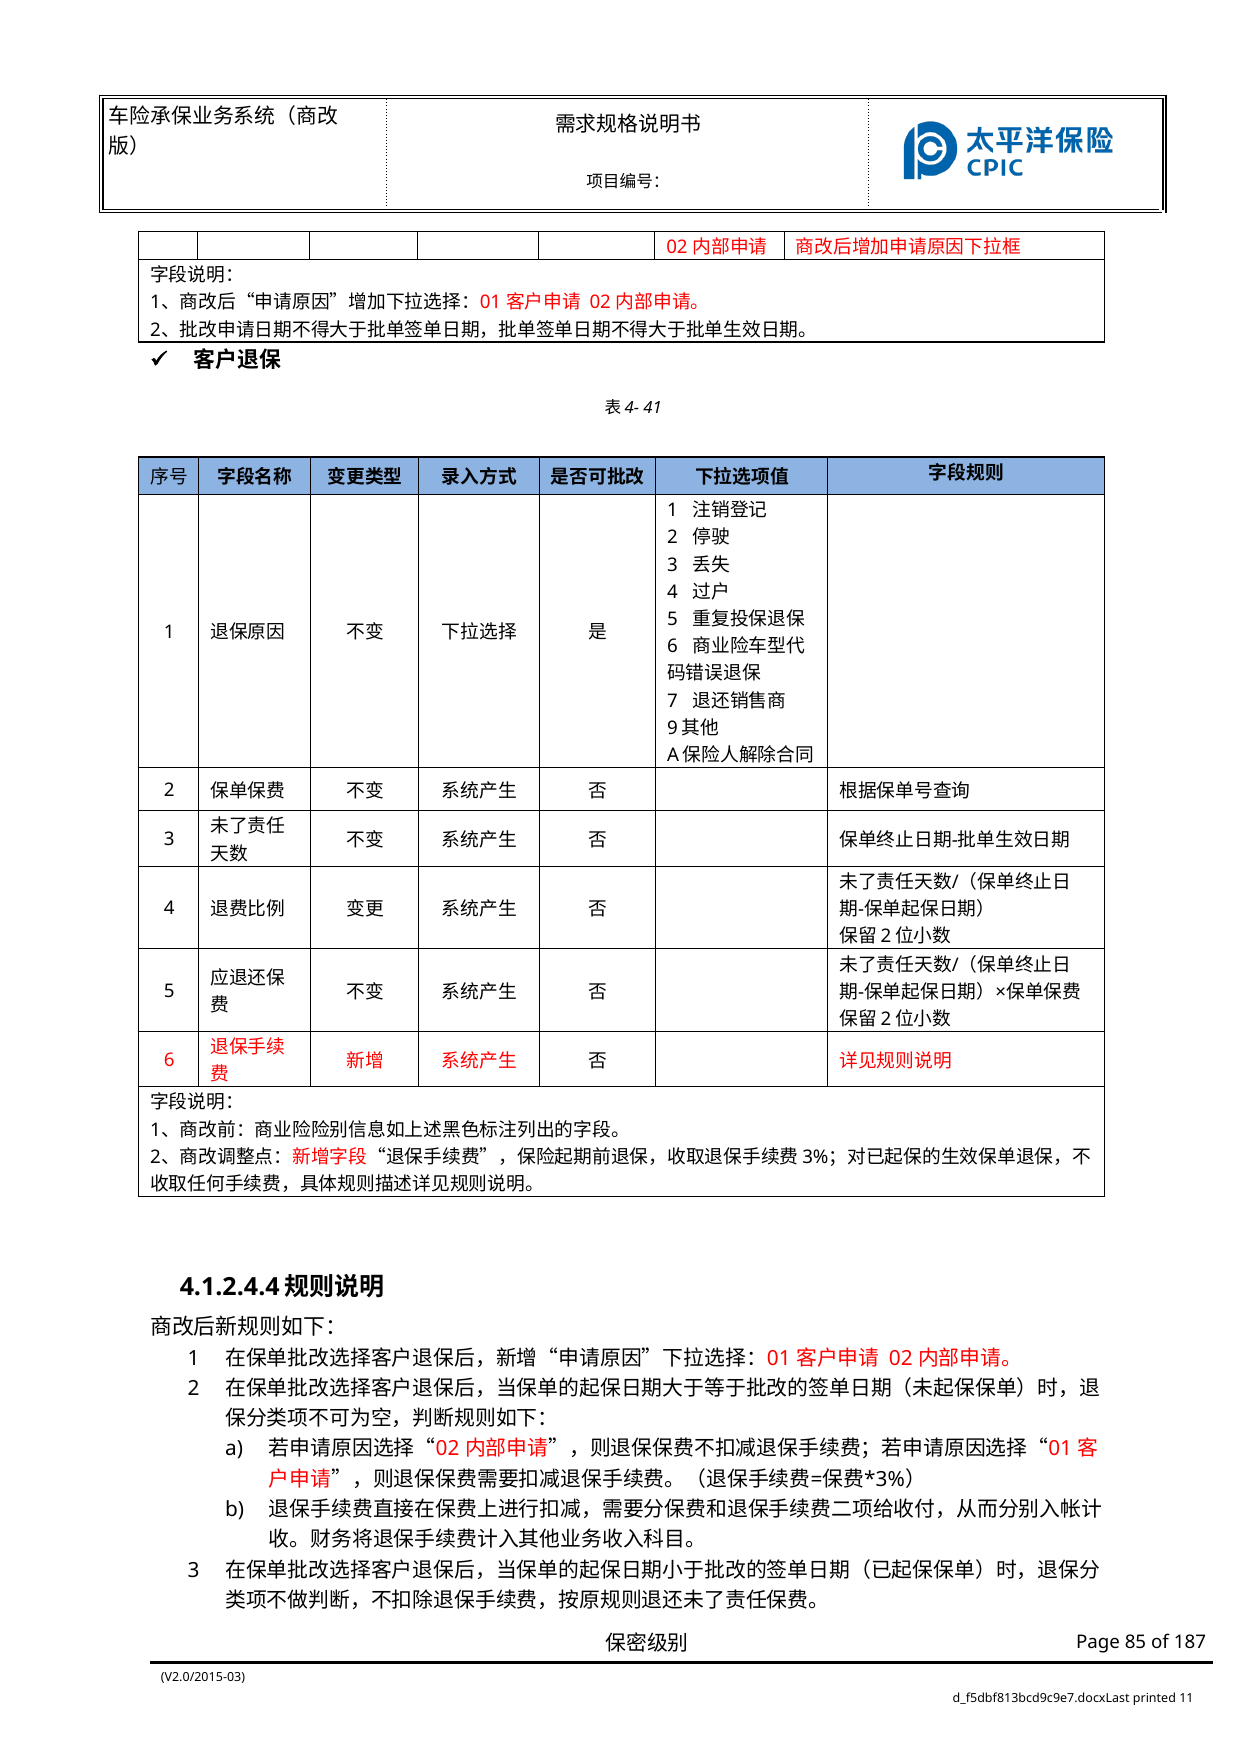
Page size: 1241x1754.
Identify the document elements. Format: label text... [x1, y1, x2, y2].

list 在保单批改选择客户退保后，新增“申请原因”下拉选择：01 客户申请 02 内部申请。 [187, 1341, 1116, 1371]
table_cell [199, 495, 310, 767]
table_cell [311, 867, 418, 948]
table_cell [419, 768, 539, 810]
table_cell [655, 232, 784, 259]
subtitle 规则说明 [179, 1267, 1116, 1303]
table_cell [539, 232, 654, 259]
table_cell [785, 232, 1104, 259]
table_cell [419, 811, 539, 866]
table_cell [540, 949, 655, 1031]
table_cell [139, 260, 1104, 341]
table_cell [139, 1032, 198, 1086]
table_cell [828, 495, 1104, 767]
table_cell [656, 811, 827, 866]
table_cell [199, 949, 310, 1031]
list 客户退保 [150, 342, 1116, 374]
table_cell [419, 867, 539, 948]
list 在保单批改选择客户退保后，当保单的起保日期大于等于批改的签单日期（未起保保单）时，退保分类项不可为空，判断规则如下： [187, 1371, 1116, 1432]
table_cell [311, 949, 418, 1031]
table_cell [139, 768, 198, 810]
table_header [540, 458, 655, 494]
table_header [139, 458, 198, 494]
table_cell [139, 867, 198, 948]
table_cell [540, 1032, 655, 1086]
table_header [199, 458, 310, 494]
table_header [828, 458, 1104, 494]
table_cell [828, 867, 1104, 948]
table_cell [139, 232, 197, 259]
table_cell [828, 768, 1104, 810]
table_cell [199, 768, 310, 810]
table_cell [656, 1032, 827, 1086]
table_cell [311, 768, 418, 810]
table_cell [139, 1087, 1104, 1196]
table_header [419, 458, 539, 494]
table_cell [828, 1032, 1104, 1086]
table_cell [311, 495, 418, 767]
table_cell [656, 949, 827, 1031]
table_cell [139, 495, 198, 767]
list 退保手续费直接在保费上进行扣减，需要分保费和退保手续费二项给收付，从而分别入帐计收。财务将退保手续费计入其他业务收入科目。 [225, 1492, 1116, 1553]
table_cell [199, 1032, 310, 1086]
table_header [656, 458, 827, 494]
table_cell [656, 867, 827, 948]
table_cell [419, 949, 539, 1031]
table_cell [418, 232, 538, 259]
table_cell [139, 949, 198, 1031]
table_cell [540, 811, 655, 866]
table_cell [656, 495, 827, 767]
picture [900, 117, 1117, 183]
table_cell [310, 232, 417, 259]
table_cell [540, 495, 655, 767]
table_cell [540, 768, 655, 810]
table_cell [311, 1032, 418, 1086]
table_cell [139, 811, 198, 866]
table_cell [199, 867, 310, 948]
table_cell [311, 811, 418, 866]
text 商改后新规则如下： [150, 1309, 1116, 1341]
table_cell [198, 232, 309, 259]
text 表4- 41 [150, 396, 1116, 419]
list 在保单批改选择客户退保后，当保单的起保日期小于批改的签单日期（已起保保单）时，退保分类项不做判断，不扣除退保手续费，按原规则退还未了责任保费。 [187, 1553, 1116, 1613]
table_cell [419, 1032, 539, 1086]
list 若申请原因选择“02 内部申请”，则退保保费不扣减退保手续费；若申请原因选择“01 客户申请”，则退保保费需要扣减退保手续费。（退保手续费=保费*3%） [225, 1432, 1116, 1492]
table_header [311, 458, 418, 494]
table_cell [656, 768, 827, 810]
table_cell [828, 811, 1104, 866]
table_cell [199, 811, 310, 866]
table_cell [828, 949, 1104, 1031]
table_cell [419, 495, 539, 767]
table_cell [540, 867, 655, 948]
